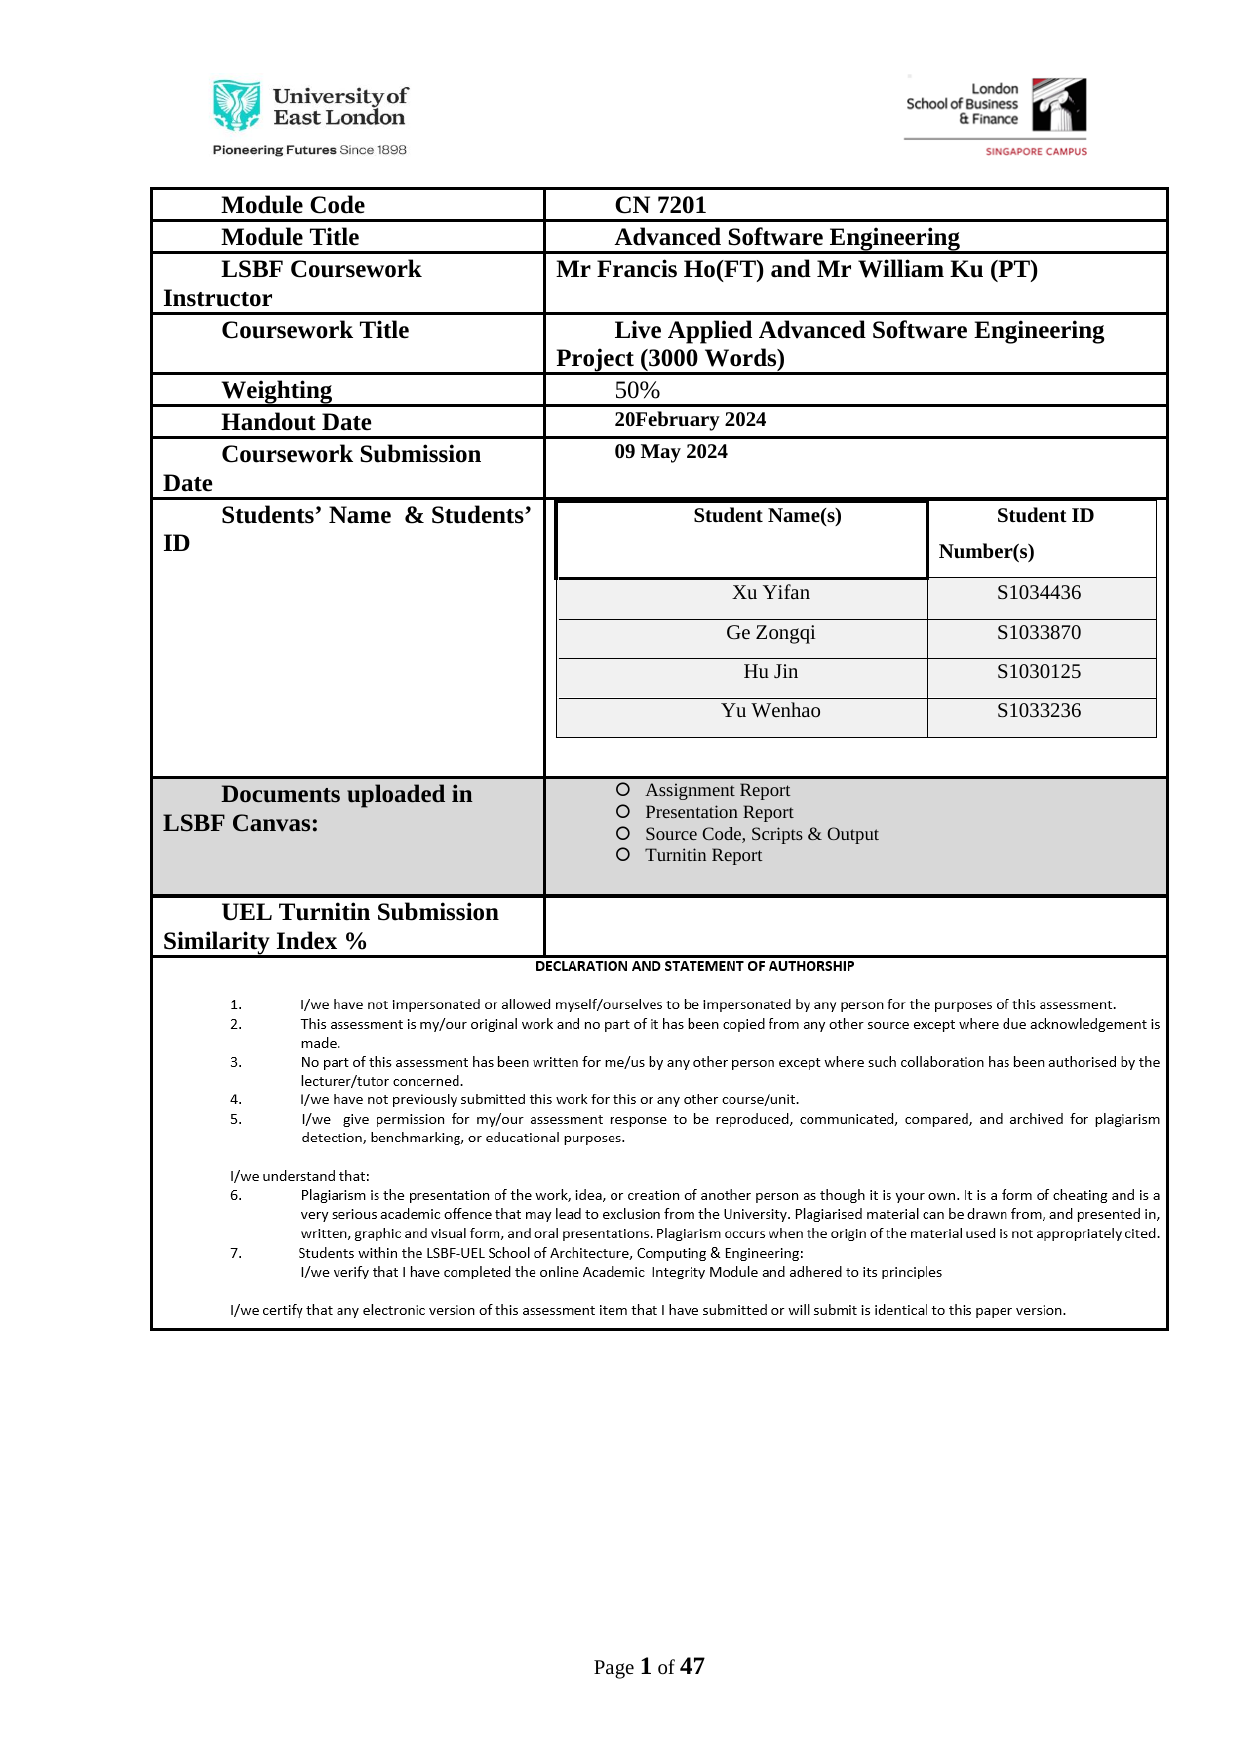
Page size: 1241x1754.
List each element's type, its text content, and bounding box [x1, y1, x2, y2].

table_cell Handout Date [153, 407, 543, 436]
table_cell Coursework Title [153, 315, 543, 372]
table_cell Assignment Report Presentation Report Source Code, Scripts & Output Turnitin Report [546, 779, 1166, 894]
picture [889, 74, 1091, 159]
table_cell LSBF Coursework Instructor [153, 254, 543, 312]
table_header CN 7201 [546, 190, 1166, 219]
table_cell [153, 958, 1166, 1328]
table_cell UEL Turnitin Submission Similarity Index % [153, 898, 543, 955]
table_cell Live Applied Advanced Software Engineering Project (3000 Words) [546, 315, 1166, 372]
table_cell Mr Francis Ho(FT) and Mr William Ku (PT) [546, 254, 1166, 312]
table_cell Weighting [153, 375, 543, 404]
table_header Module Code [153, 190, 543, 219]
table_cell 20February 2024 [546, 407, 1166, 436]
table_cell Documents uploaded in LSBF Canvas: [153, 779, 543, 894]
table_cell [546, 500, 1166, 776]
table_cell Module Title [153, 222, 543, 251]
table_cell 09 May 2024 [546, 439, 1166, 497]
table_cell [546, 898, 1166, 955]
table_cell Coursework Submission Date [153, 439, 543, 497]
table_cell 50% [546, 375, 1166, 404]
picture [221, 958, 1162, 1323]
table_cell Students’ Name & Students’ ID [153, 500, 543, 776]
table_cell Advanced Software Engineering [546, 222, 1166, 251]
picture [208, 73, 417, 159]
